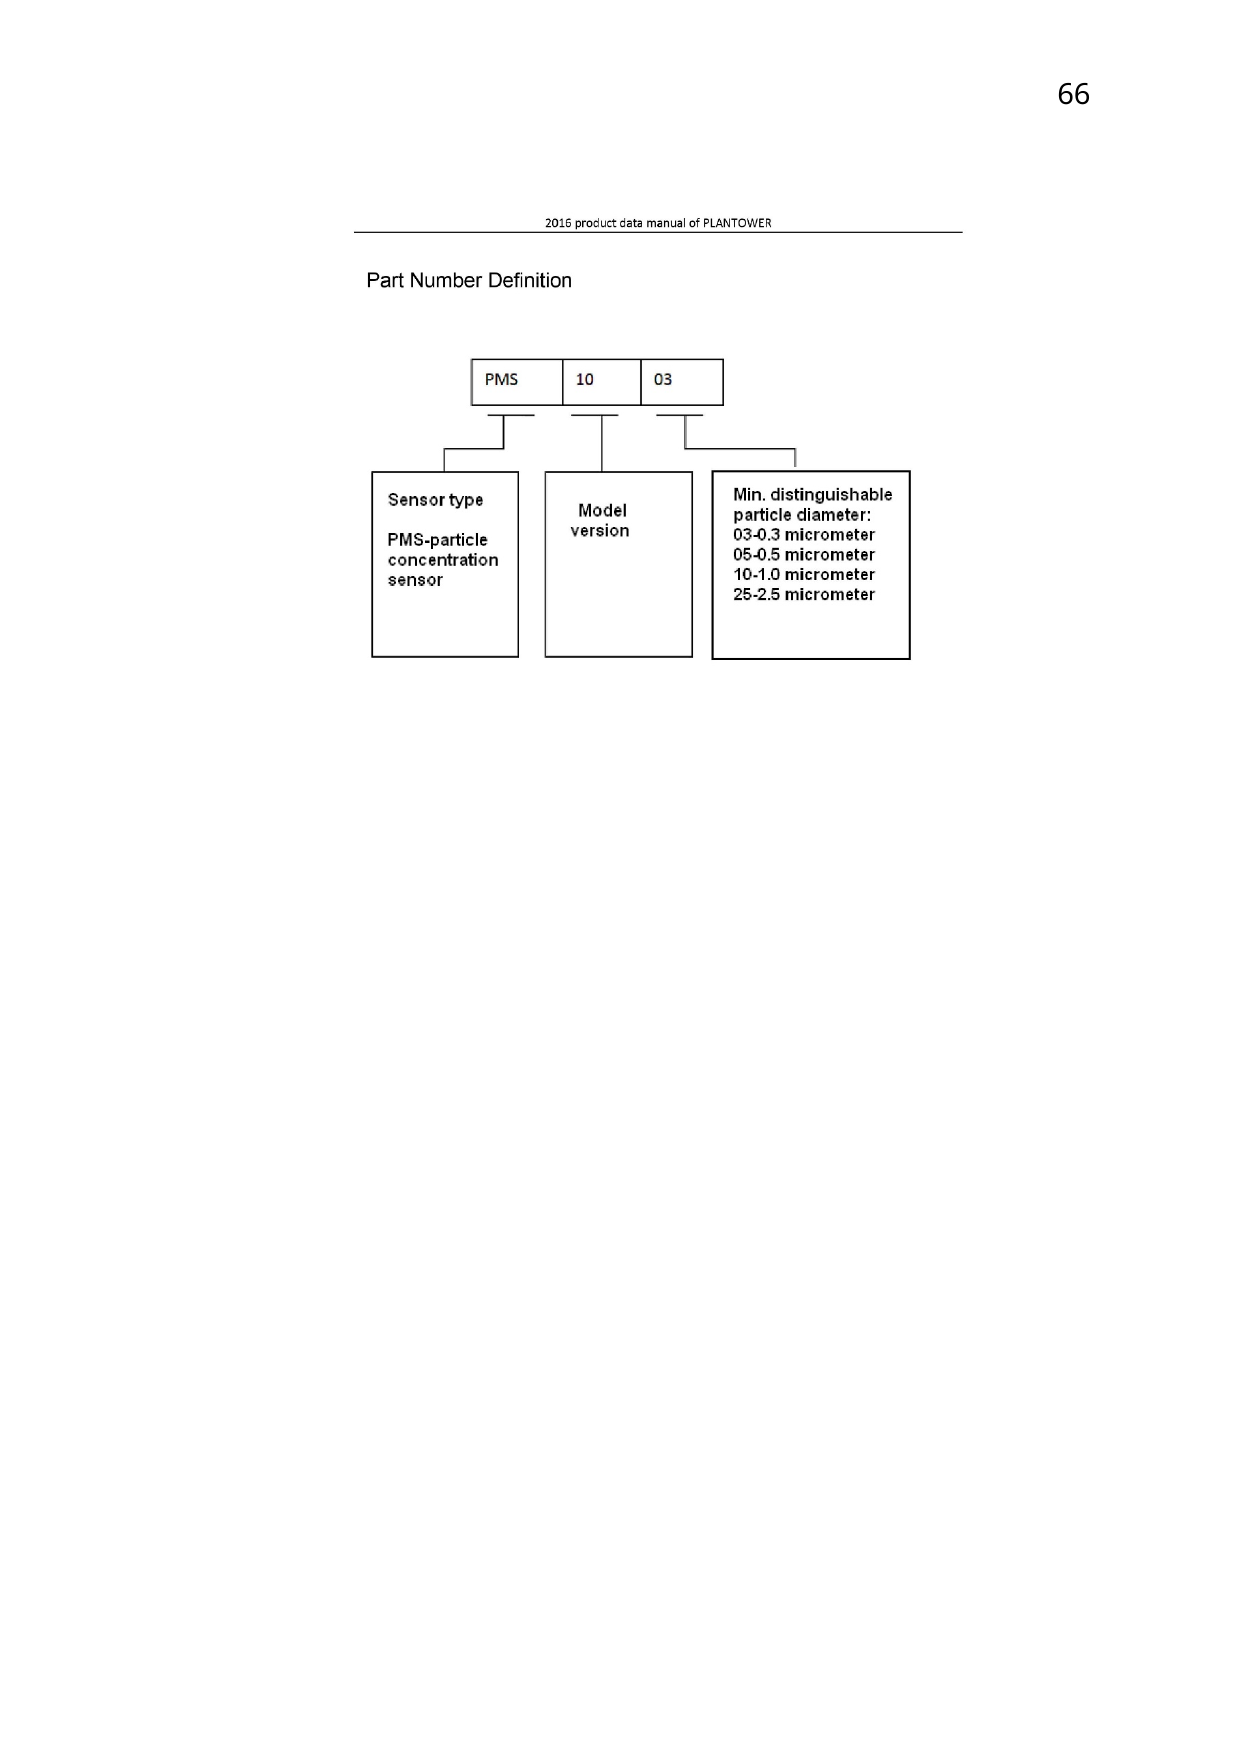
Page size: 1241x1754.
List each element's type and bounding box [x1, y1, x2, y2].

picture [225, 152, 1091, 1377]
